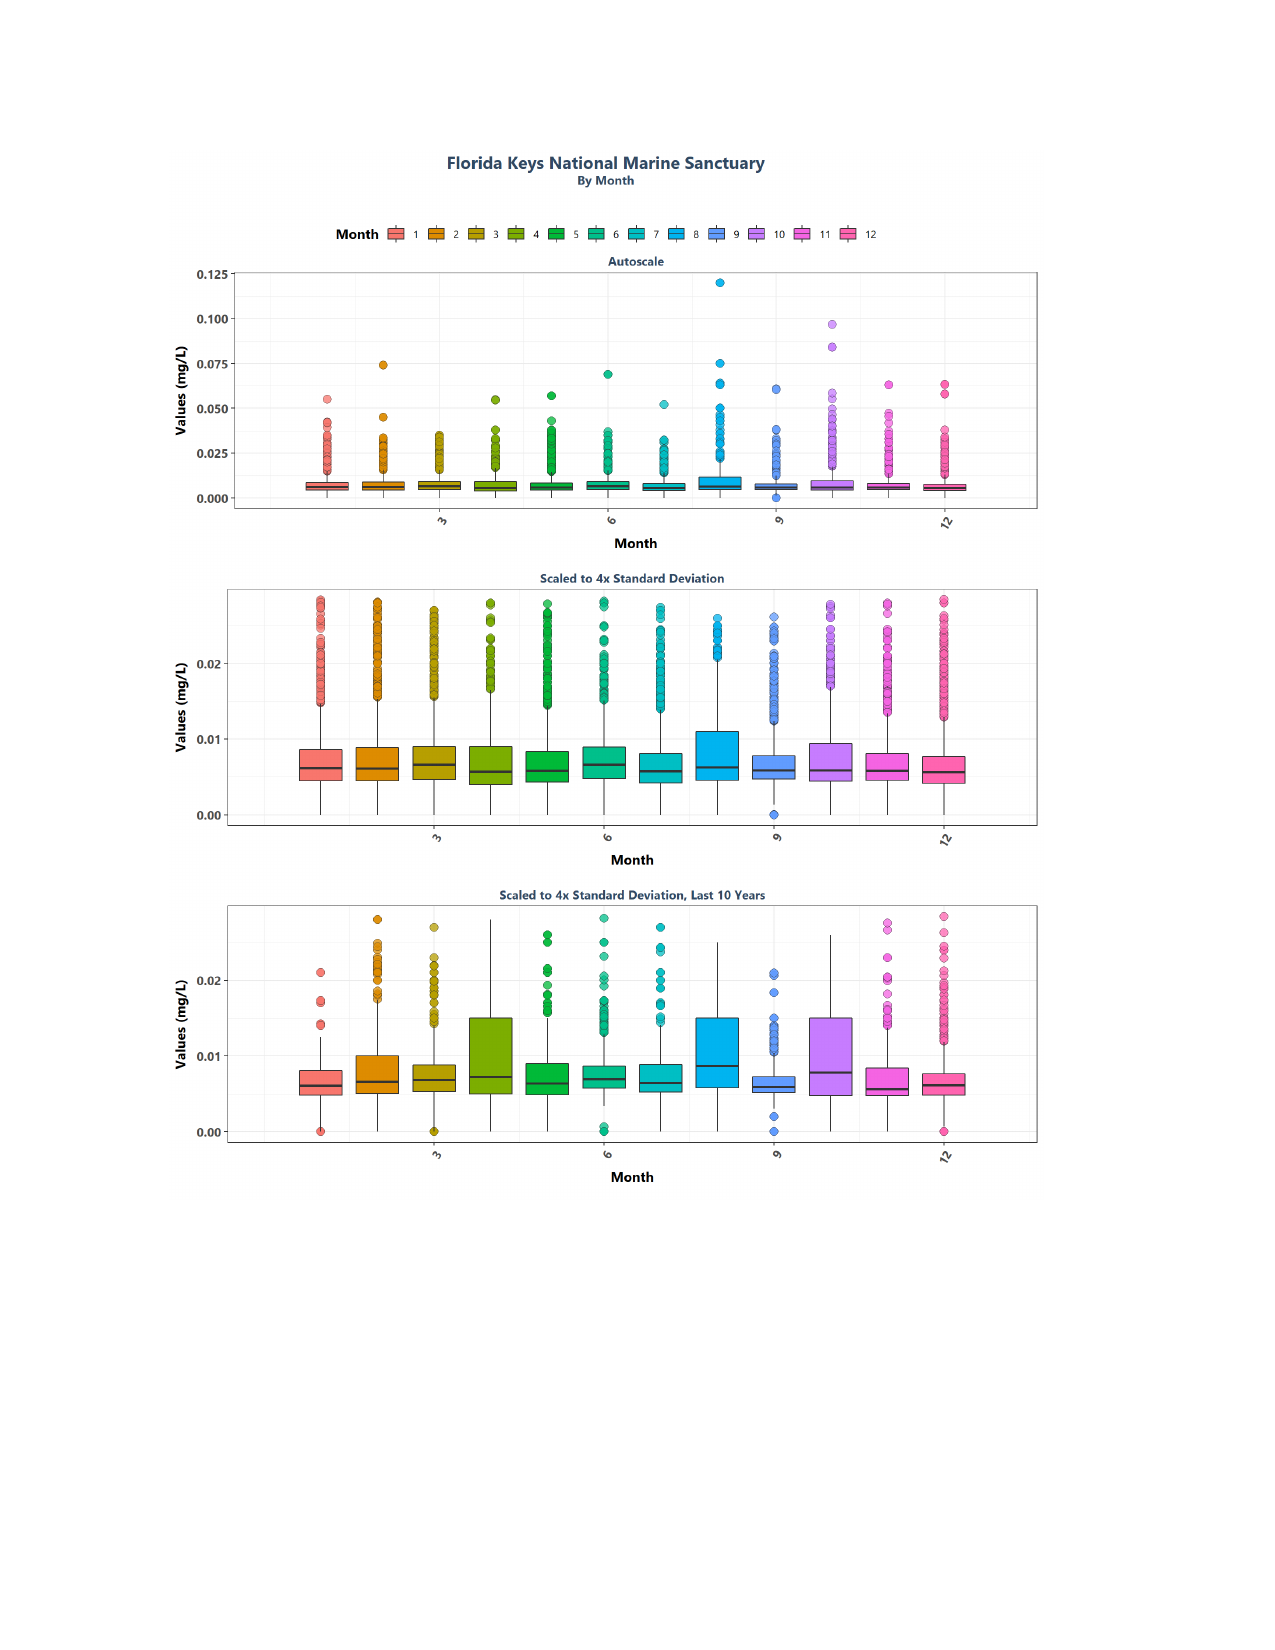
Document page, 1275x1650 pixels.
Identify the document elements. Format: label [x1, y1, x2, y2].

picture [168, 150, 1044, 1200]
